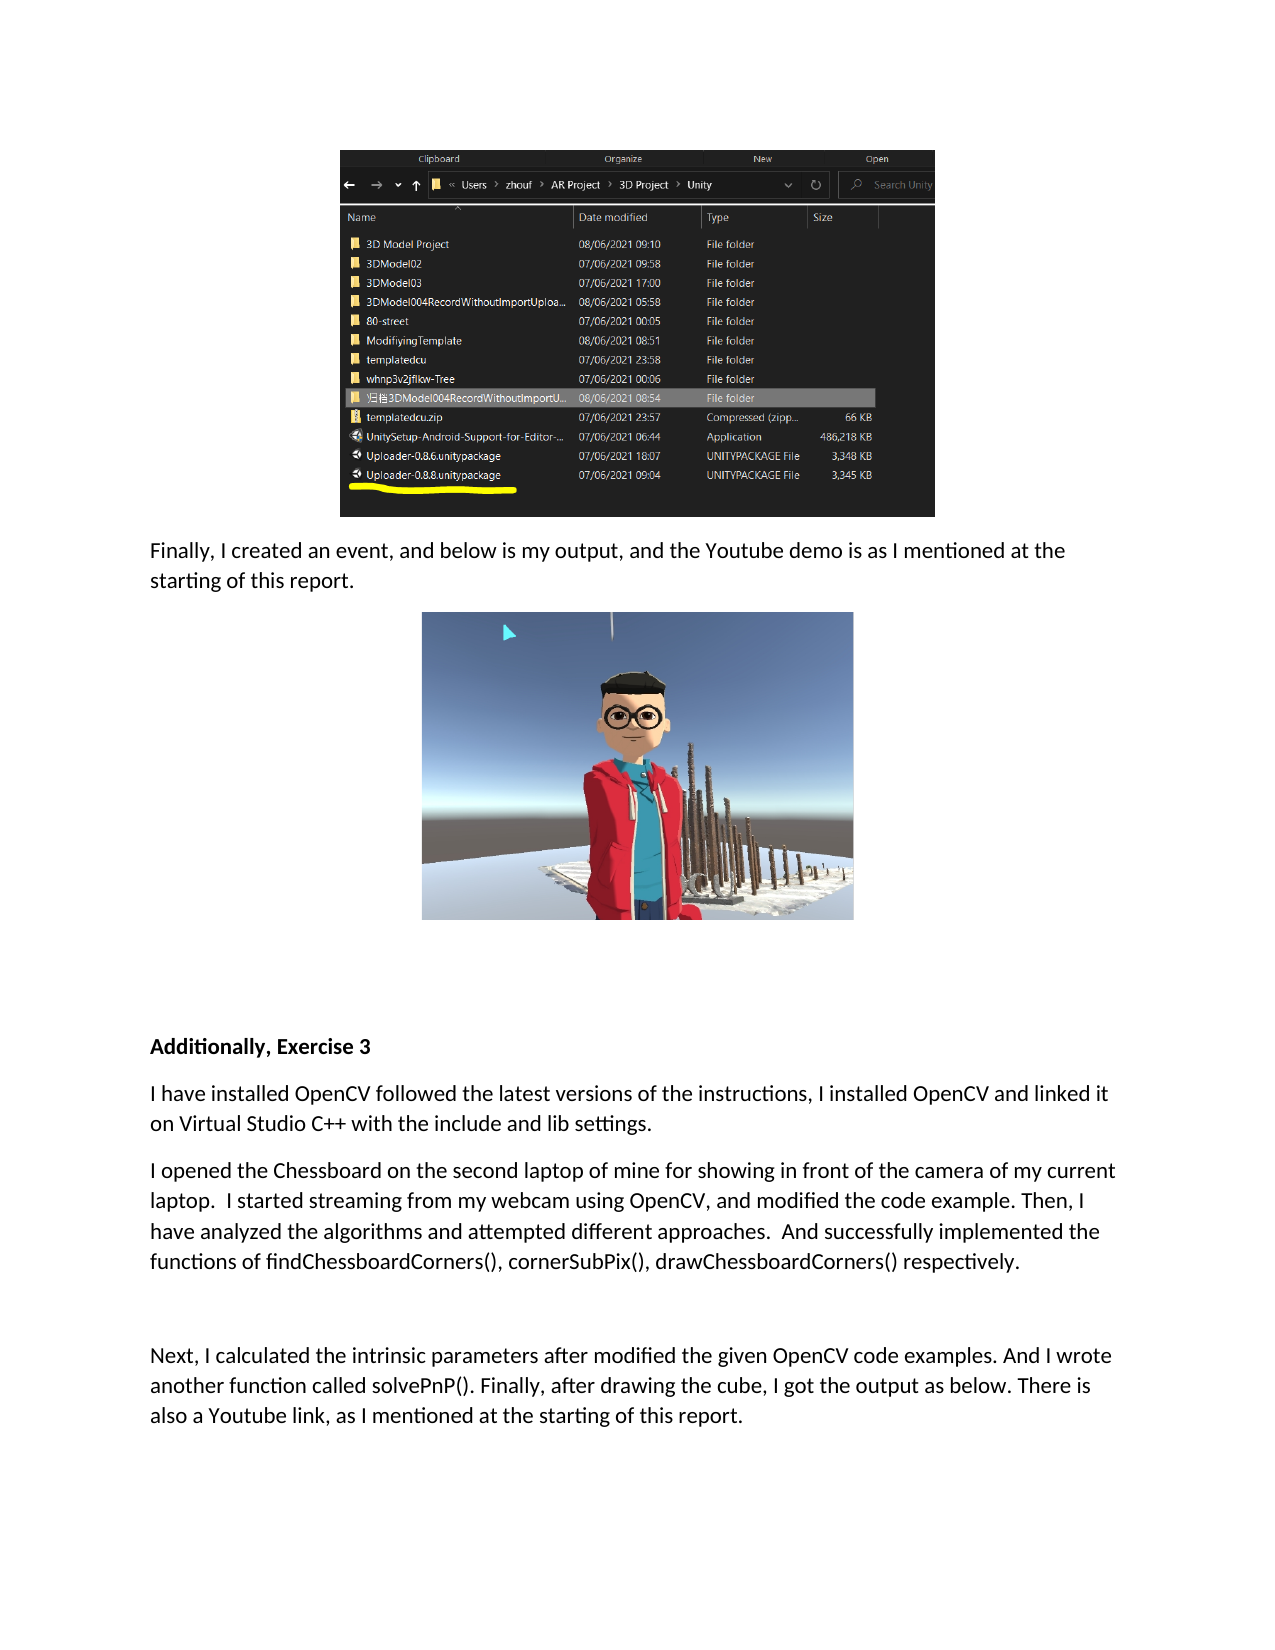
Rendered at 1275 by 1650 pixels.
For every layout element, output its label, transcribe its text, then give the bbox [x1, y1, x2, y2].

text Additionally, Exercise 3 [150, 1032, 1125, 1060]
text Next, I calculated the intrinsic parameters after modified the given OpenCV code examples. And I wrote another function called solvePnP(). Finally, after drawing the cube, I got the output as below. There is also a Youtube link, as I mentioned at the starting of this report. [150, 1341, 1125, 1429]
text I opened the Chessboard on the second laptop of mine for showing in front of the camera of my current laptop. I started streaming from my webcam using OpenCV, and modified the code example. Then, I have analyzed the algorithms and attempted different approaches. And successfully implemented the functions of findChessboardCorners(), cornerSubPix(), drawChessboardCorners() respectively. [150, 1156, 1125, 1275]
picture [340, 150, 935, 517]
picture [421, 612, 854, 920]
text Finally, I created an event, and below is my output, and the Youtube demo is as I mentioned at the starting of this report. [150, 536, 1125, 594]
text I have installed OpenCV followed the latest versions of the instructions, I installed OpenCV and linked it on Virtual Studio C++ with the include and lib settings. [150, 1079, 1125, 1137]
